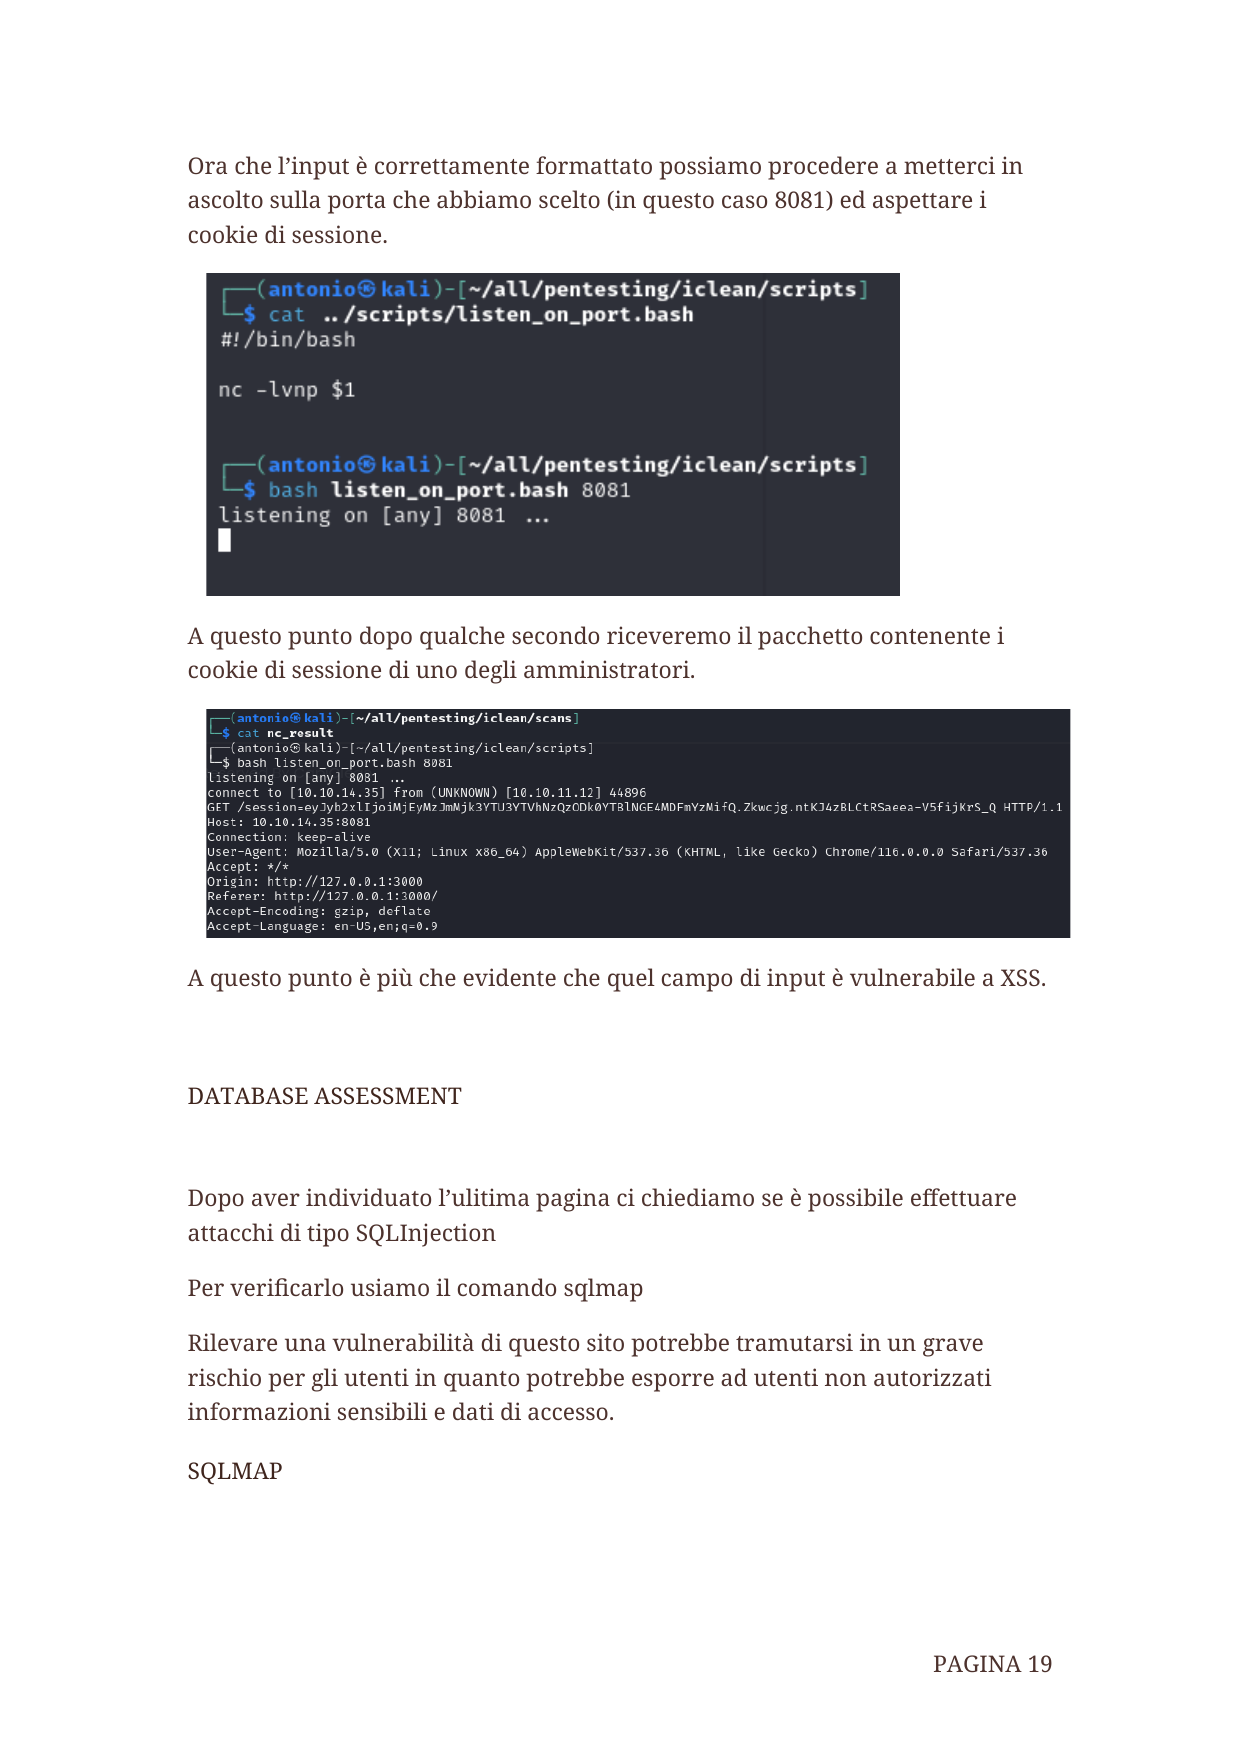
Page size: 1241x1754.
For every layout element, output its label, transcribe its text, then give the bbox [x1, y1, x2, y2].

text Rilevare una vulnerabilità di questo sito potrebbe tramutarsi in un grave rischio per gli utenti in quanto potrebbe esporre ad utenti non autorizzati informazioni sensibili e dati di accesso. [187, 1327, 1053, 1427]
text Per verificarlo usiamo il comando sqlmap [187, 1272, 1053, 1303]
text A questo punto è più che evidente che quel campo di input è vulnerabile a XSS. [187, 961, 1053, 993]
text Dopo aver individuato l’ulitima pagina ci chiediamo se è possibile effettuare attacchi di tipo SQLInjection [187, 1182, 1053, 1248]
text Ora che l’input è correttamente formattato possiamo procedere a metterci in ascolto sulla porta che abbiamo scelto (in questo caso 8081) ed aspettare i cookie di sessione. [187, 150, 1053, 250]
subtitle Sqlmap [187, 1455, 1053, 1486]
subtitle Database Assessment [187, 1080, 1053, 1111]
text A questo punto dopo qualche secondo riceveremo il pacchetto contenente i cookie di sessione di uno degli amministratori. [187, 620, 1053, 685]
